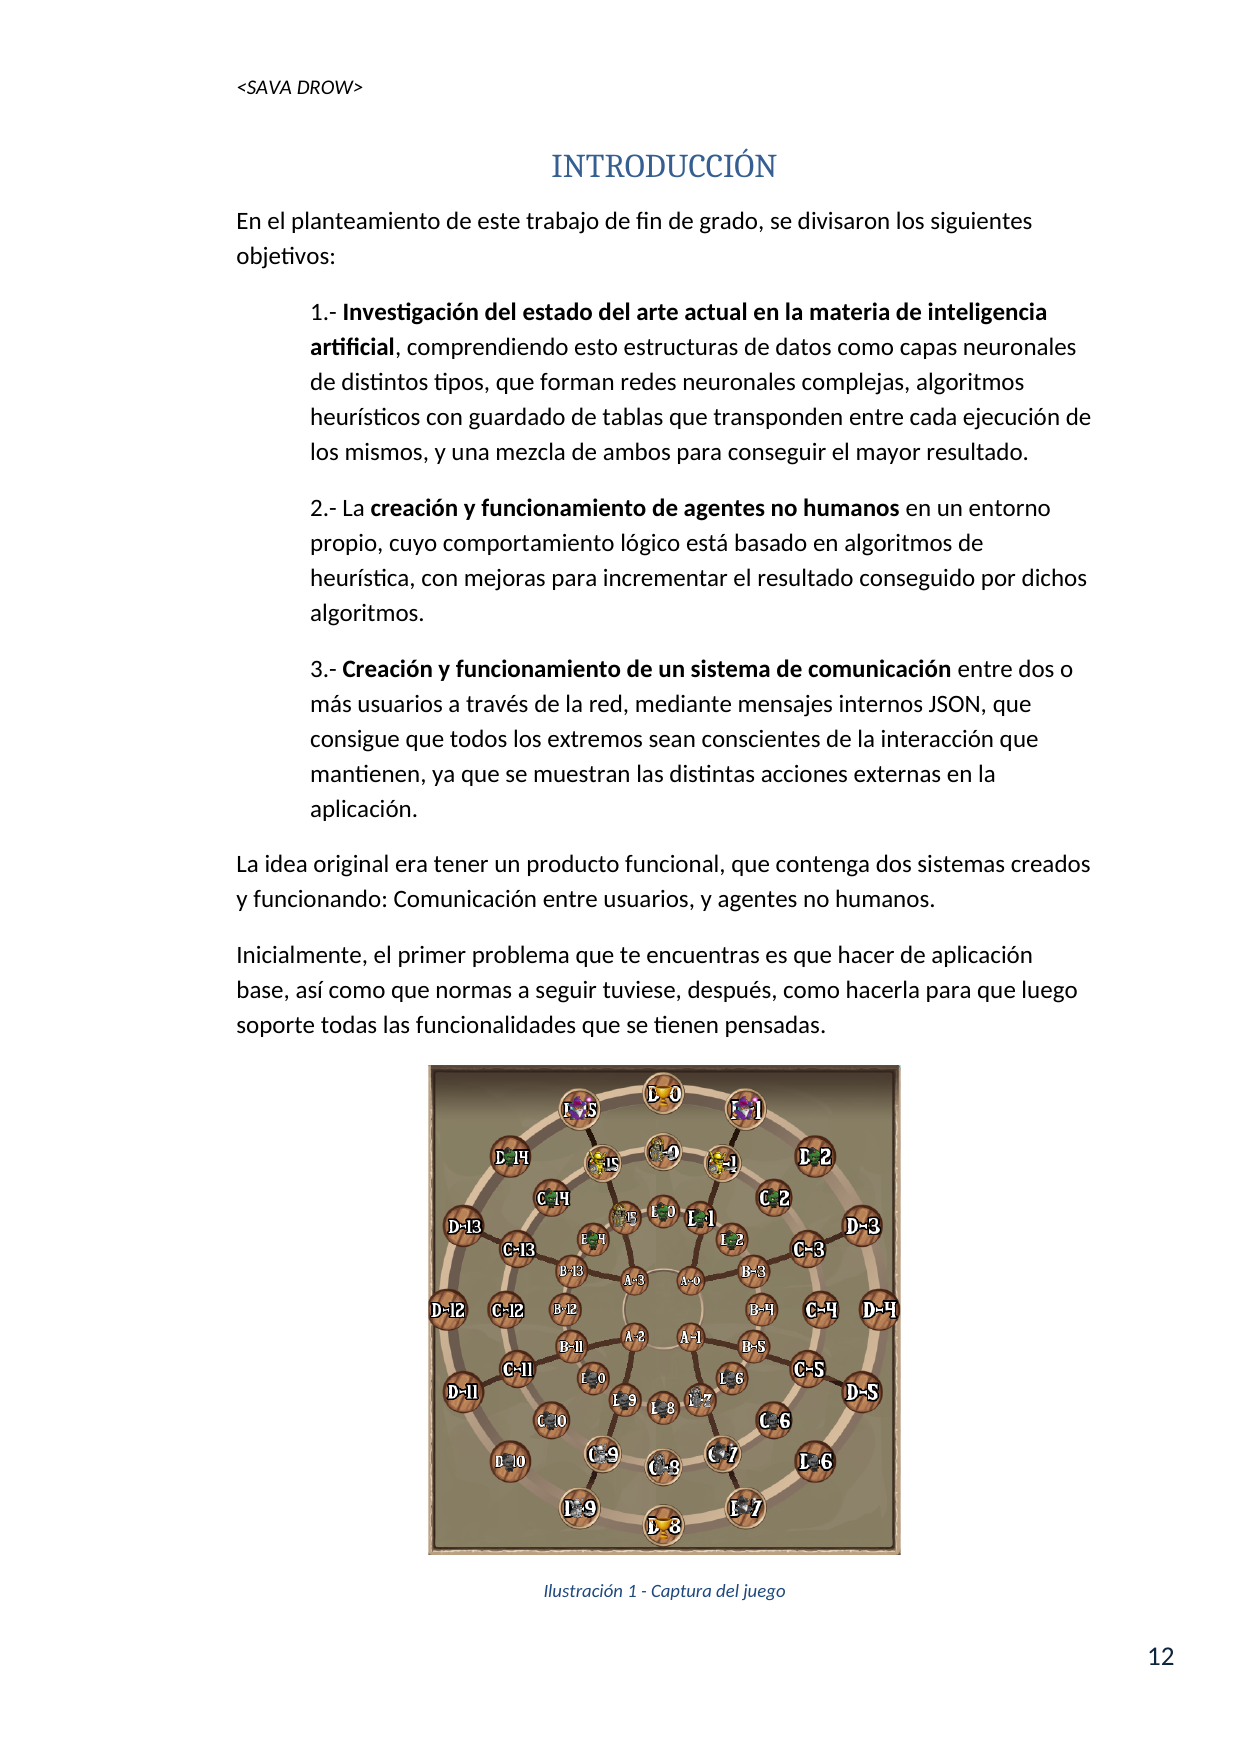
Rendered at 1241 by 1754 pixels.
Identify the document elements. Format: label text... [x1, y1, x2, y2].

subtitle INTRODUCCIÓN [236, 148, 1092, 186]
text 1.- Investigación del estado del arte actual en la materia de inteligencia artificial, comprendiendo esto estructuras de datos como capas neuronales de distintos tipos, que forman redes neuronales complejas, algoritmos heurísticos con guardado de tablas que transponden entre cada ejecución de los mismos, y una mezcla de ambos para conseguir el mayor resultado. [310, 296, 1092, 467]
text La idea original era tener un producto funcional, que contenga dos sistemas creados y funcionando: Comunicación entre usuarios, y agentes no humanos. [236, 848, 1092, 914]
text 3.- Creación y funcionamiento de un sistema de comunicación entre dos o más usuarios a través de la red, mediante mensajes internos JSON, que consigue que todos los extremos sean conscientes de la interacción que mantienen, ya que se muestran las distintas acciones externas en la aplicación. [310, 653, 1092, 823]
picture [428, 1065, 901, 1555]
text Inicialmente, el primer problema que te encuentras es que hacer de aplicación base, así como que normas a seguir tuviese, después, como hacerla para que luego soporte todas las funcionalidades que se tienen pensadas. [236, 939, 1092, 1040]
text En el planteamiento de este trabajo de fin de grado, se divisaron los siguientes objetivos: [236, 205, 1092, 271]
text 2.- La creación y funcionamiento de agentes no humanos en un entorno propio, cuyo comportamiento lógico está basado en algoritmos de heurística, con mejoras para incrementar el resultado conseguido por dichos algoritmos. [310, 492, 1092, 627]
